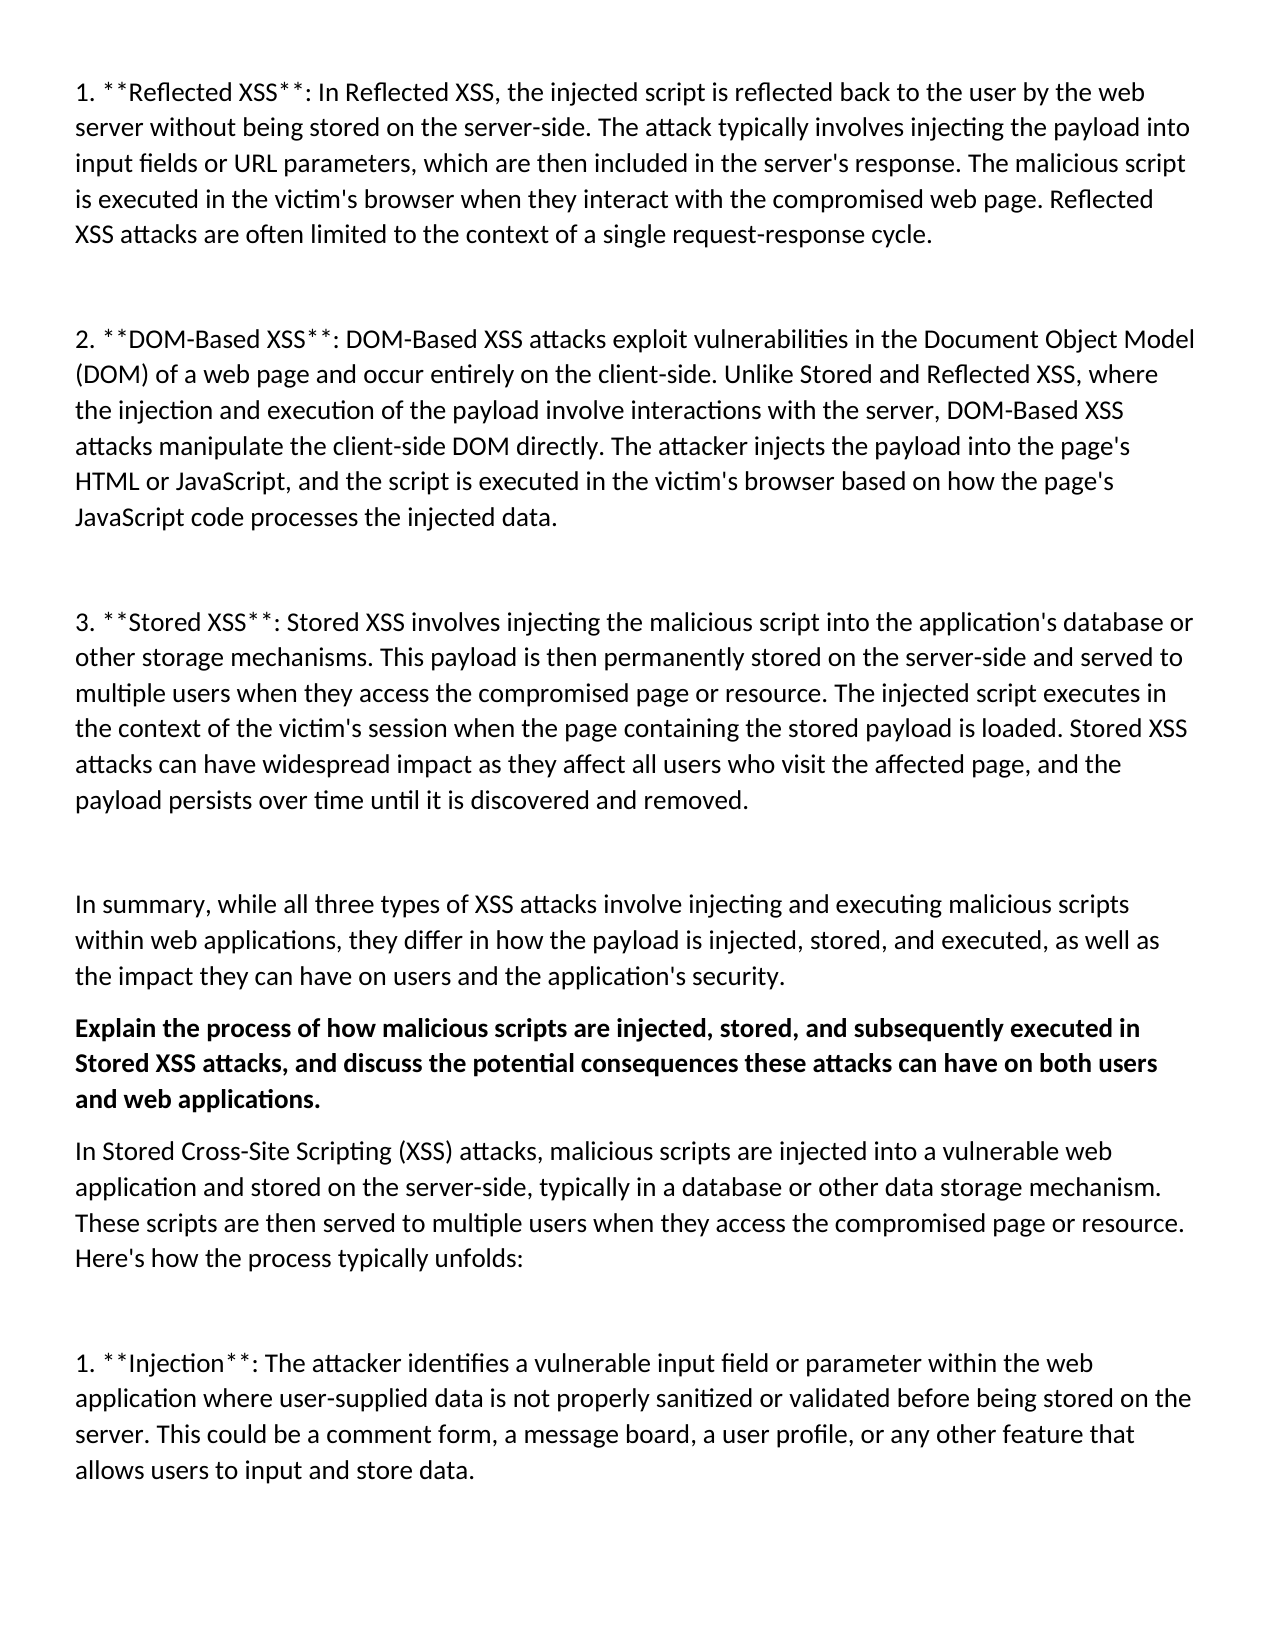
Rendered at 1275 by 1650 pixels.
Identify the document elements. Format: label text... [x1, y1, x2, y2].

text In Stored Cross-Site Scripting (XSS) attacks, malicious scripts are injected into a vulnerable web application and stored on the server-side, typically in a database or other data storage mechanism. These scripts are then served to multiple users when they access the compromised page or resource. Here's how the process typically unfolds: [75, 1134, 1200, 1274]
text 2. **DOM-Based XSS**: DOM-Based XSS attacks exploit vulnerabilities in the Document Object Model (DOM) of a web page and occur entirely on the client-side. Unlike Stored and Reflected XSS, where the injection and execution of the payload involve interactions with the server, DOM-Based XSS attacks manipulate the client-side DOM directly. The attacker injects the payload into the page's HTML or JavaScript, and the script is executed in the victim's browser based on how the page's JavaScript code processes the injected data. [75, 322, 1200, 533]
text 1. **Reflected XSS**: In Reflected XSS, the injected script is reflected back to the user by the web server without being stored on the server-side. The attack typically involves injecting the payload into input fields or URL parameters, which are then included in the server's response. The malicious script is executed in the victim's browser when they interact with the compromised web page. Reflected XSS attacks are often limited to the context of a single request-response cycle. [75, 75, 1200, 251]
text 1. **Injection**: The attacker identifies a vulnerable input field or parameter within the web application where user-supplied data is not properly sanitized or validated before being stored on the server. This could be a comment form, a message board, a user profile, or any other feature that allows users to input and store data. [75, 1346, 1200, 1486]
text In summary, while all three types of XSS attacks involve injecting and executing malicious scripts within web applications, they differ in how the payload is injected, stored, and executed, as well as the impact they can have on users and the application's security. [75, 887, 1200, 992]
text Explain the process of how malicious scripts are injected, stored, and subsequently executed in Stored XSS attacks, and discuss the potential consequences these attacks can have on both users and web applications. [75, 1011, 1200, 1115]
text 3. **Stored XSS**: Stored XSS involves injecting the malicious script into the application's database or other storage mechanisms. This payload is then permanently stored on the server-side and served to multiple users when they access the compromised page or resource. The injected script executes in the context of the victim's session when the page containing the stored payload is loaded. Stored XSS attacks can have widespread impact as they affect all users who visit the affected page, and the payload persists over time until it is discovered and removed. [75, 605, 1200, 816]
